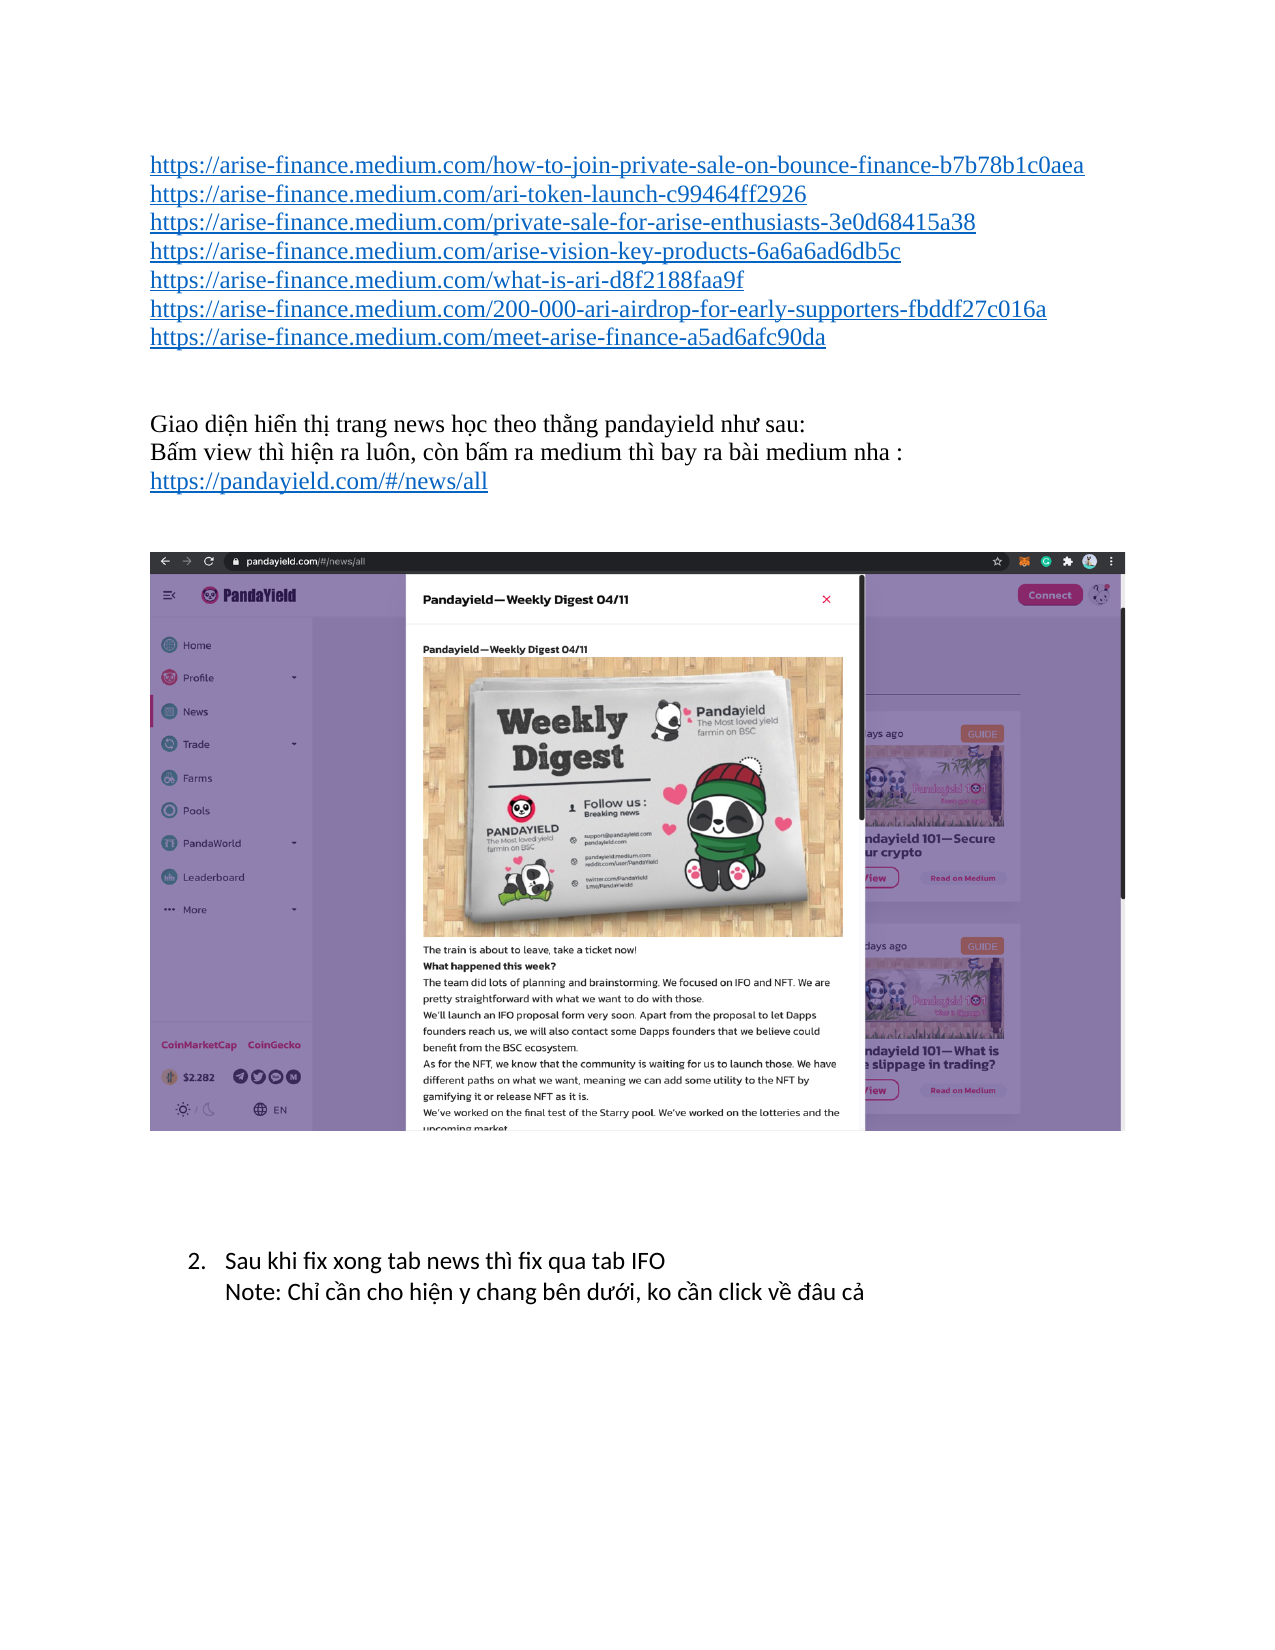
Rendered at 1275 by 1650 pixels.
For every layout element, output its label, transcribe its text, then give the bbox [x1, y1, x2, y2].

text https://arise-finance.medium.com/200-000-ari-airdrop-for-early-supporters-fbddf27c016a [150, 294, 1125, 322]
list Note: Chỉ cần cho hiện y chang bên dưới, ko cần click về đâu cả [225, 1276, 1125, 1306]
text https://arise-finance.medium.com/how-to-join-private-sale-on-bounce-finance-b7b78b1c0aea [150, 150, 1125, 179]
picture [150, 552, 1125, 1131]
text https://arise-finance.medium.com/arise-vision-key-products-6a6a6ad6db5c [150, 236, 1125, 265]
text https://arise-finance.medium.com/what-is-ari-d8f2188faa9f [150, 265, 1125, 294]
text https://arise-finance.medium.com/meet-arise-finance-a5ad6afc90da [150, 322, 1125, 351]
text https://arise-finance.medium.com/ari-token-launch-c99464ff2926 [150, 179, 1125, 207]
list Sau khi fix xong tab news thì fix qua tab IFO [187, 1245, 1125, 1276]
text Giao diện hiển thị trang news học theo thằng pandayield như sau: [150, 409, 1125, 437]
text https://arise-finance.medium.com/private-sale-for-arise-enthusiasts-3e0d68415a38 [150, 207, 1125, 236]
text Bấm view thì hiện ra luôn, còn bấm ra medium thì bay ra bài medium nha : https://pandayield.com/#/news/all [150, 437, 1125, 495]
